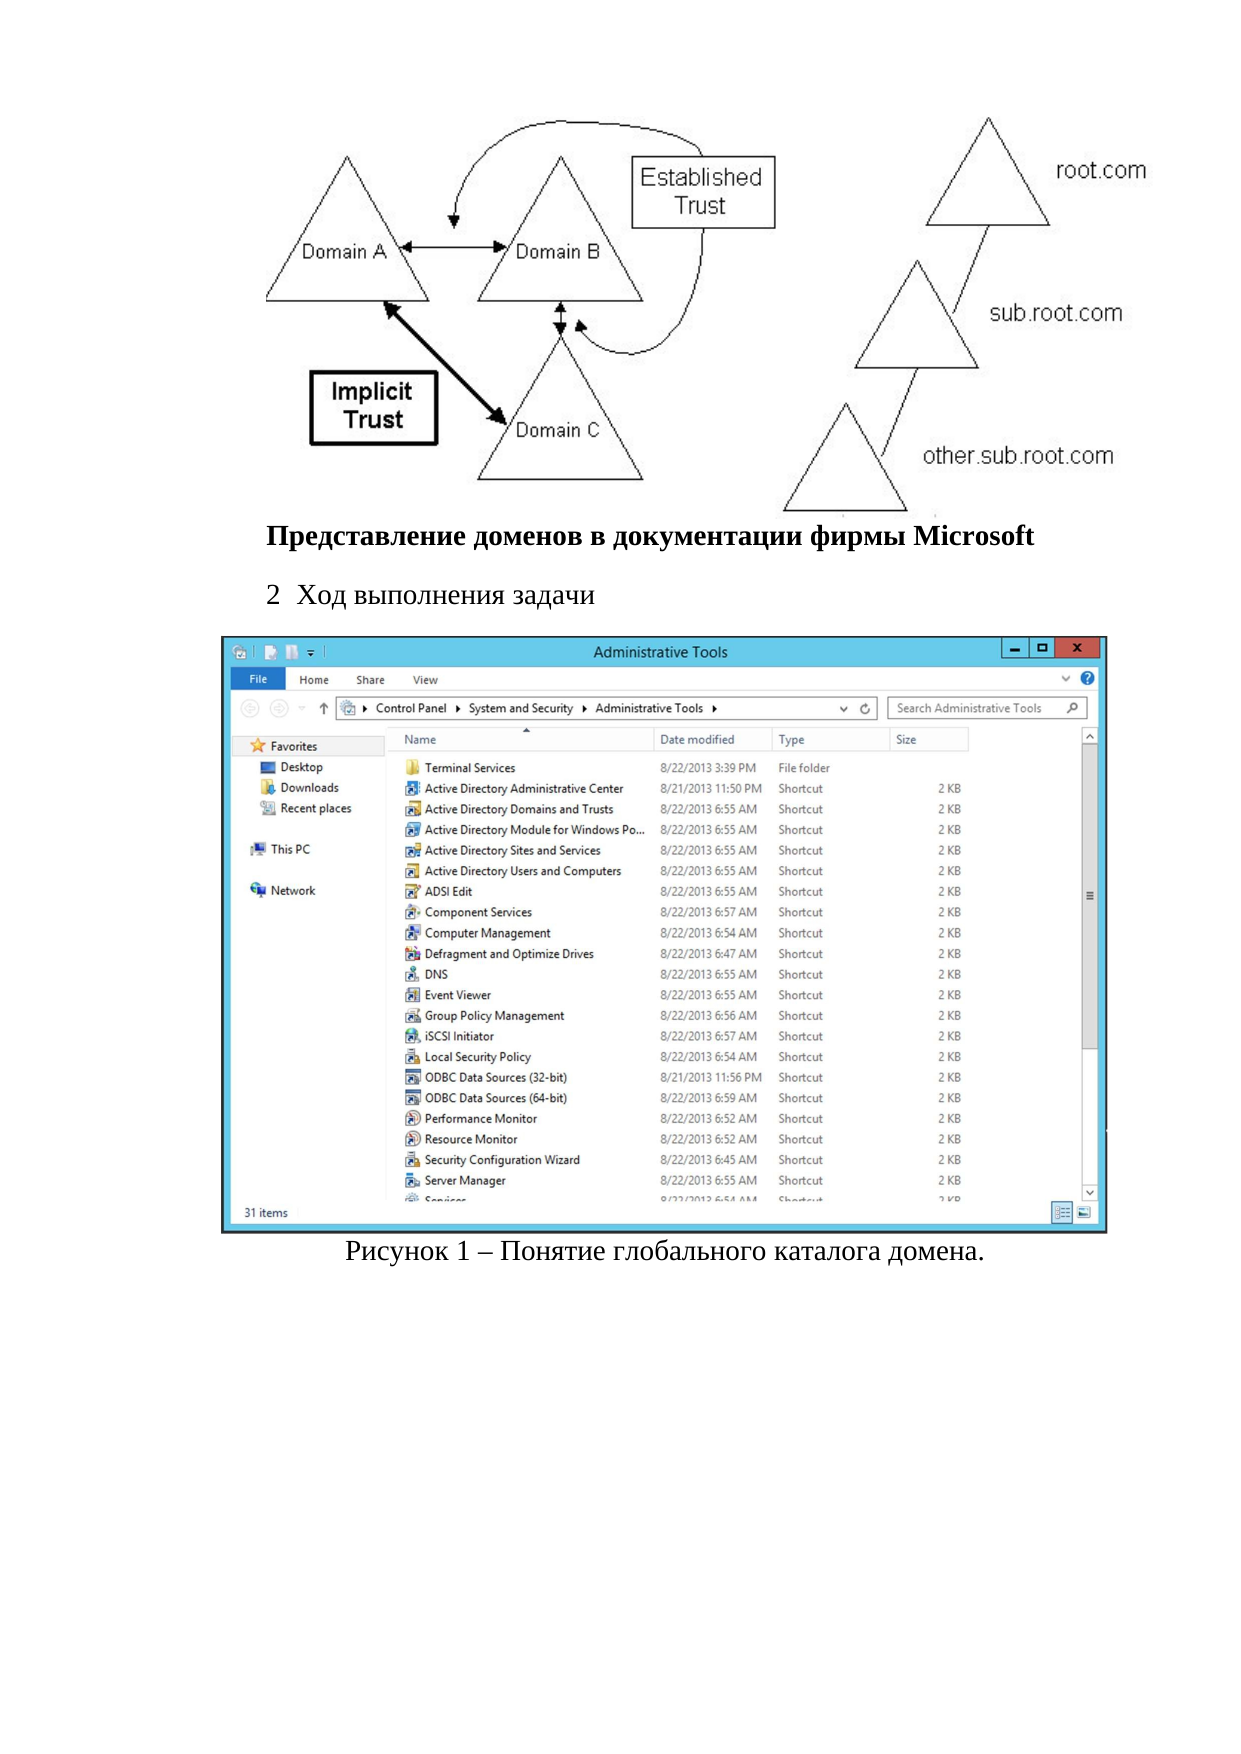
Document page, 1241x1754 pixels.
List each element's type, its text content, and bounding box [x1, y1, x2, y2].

list Ход выполнения задачи [266, 577, 1163, 610]
text Представление доменов в документации фирмы Microsoft [266, 519, 1163, 552]
picture [221, 635, 1108, 1234]
picture [266, 116, 1153, 519]
